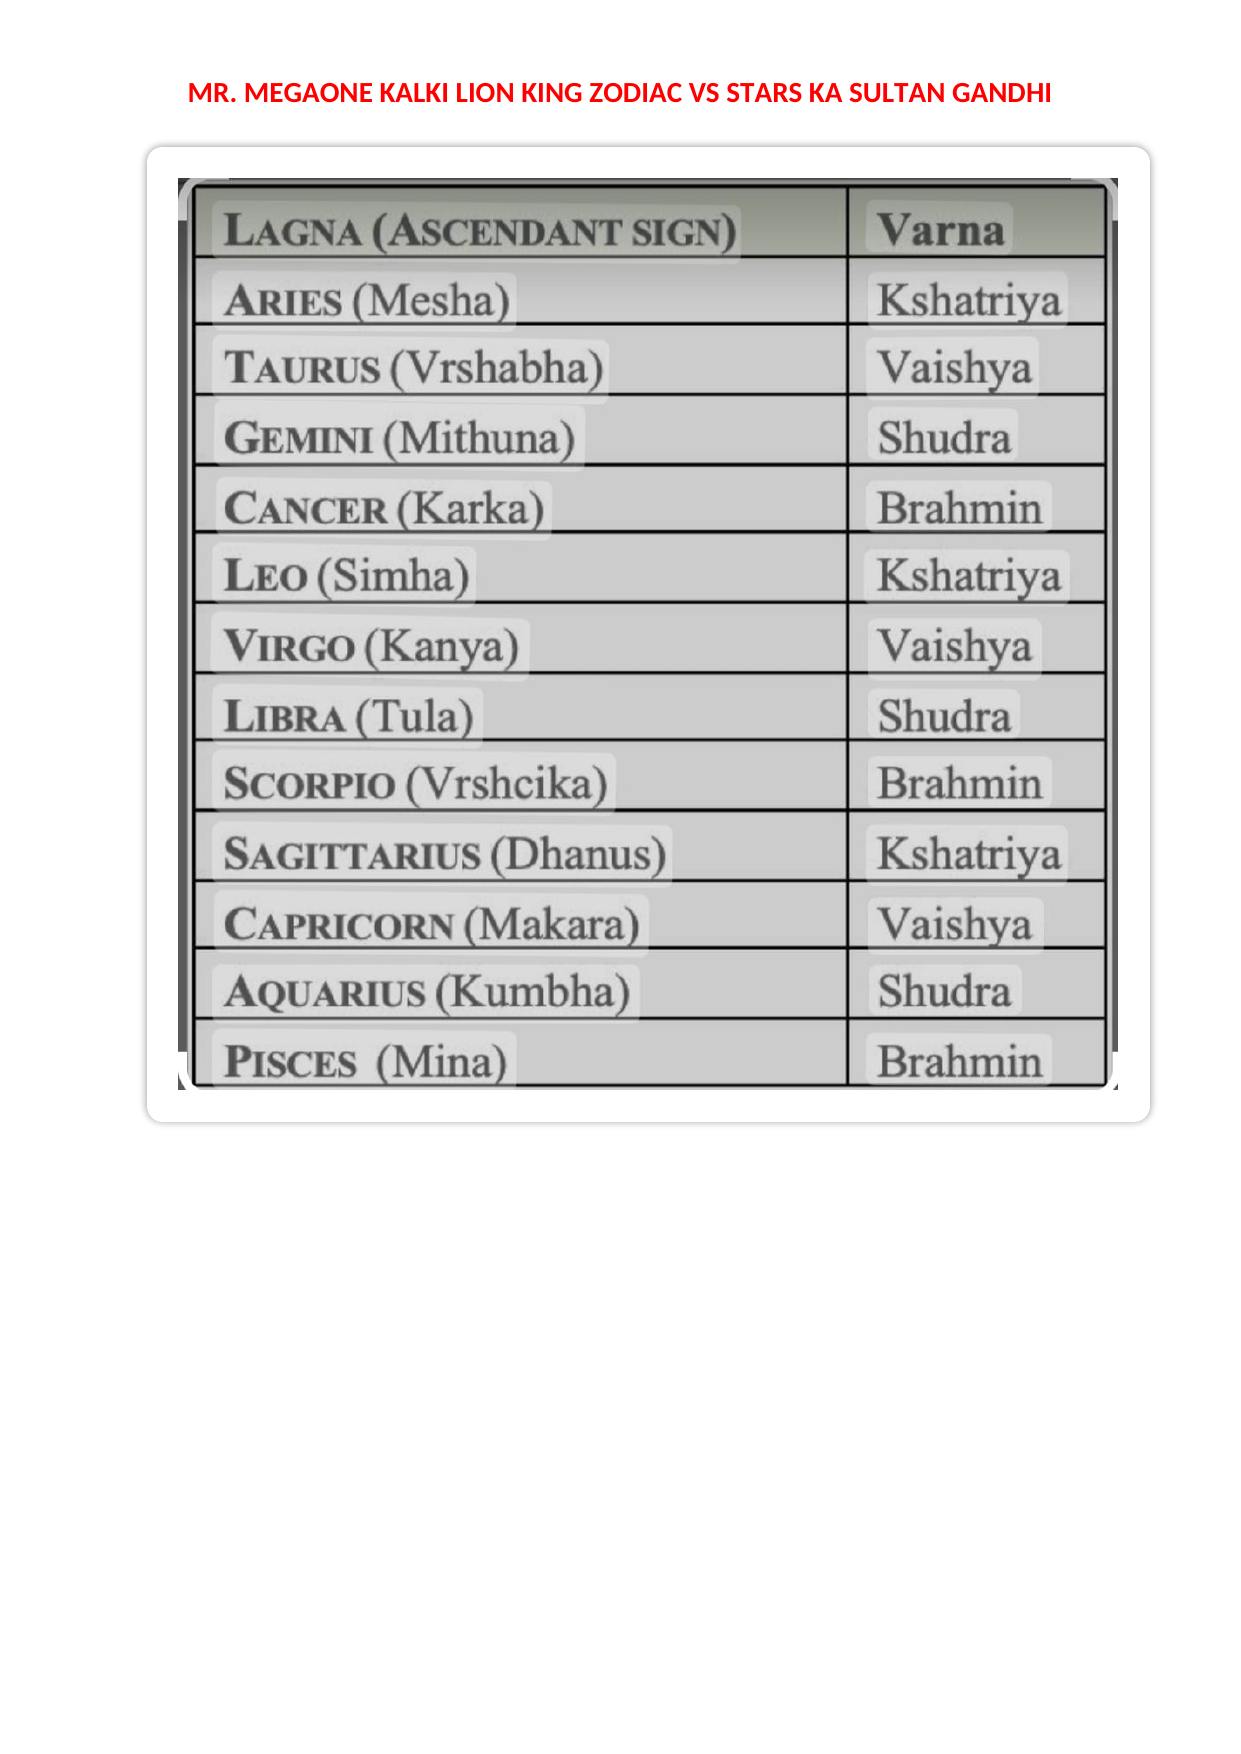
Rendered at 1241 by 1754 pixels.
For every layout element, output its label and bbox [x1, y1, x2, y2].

picture [178, 178, 1118, 1090]
